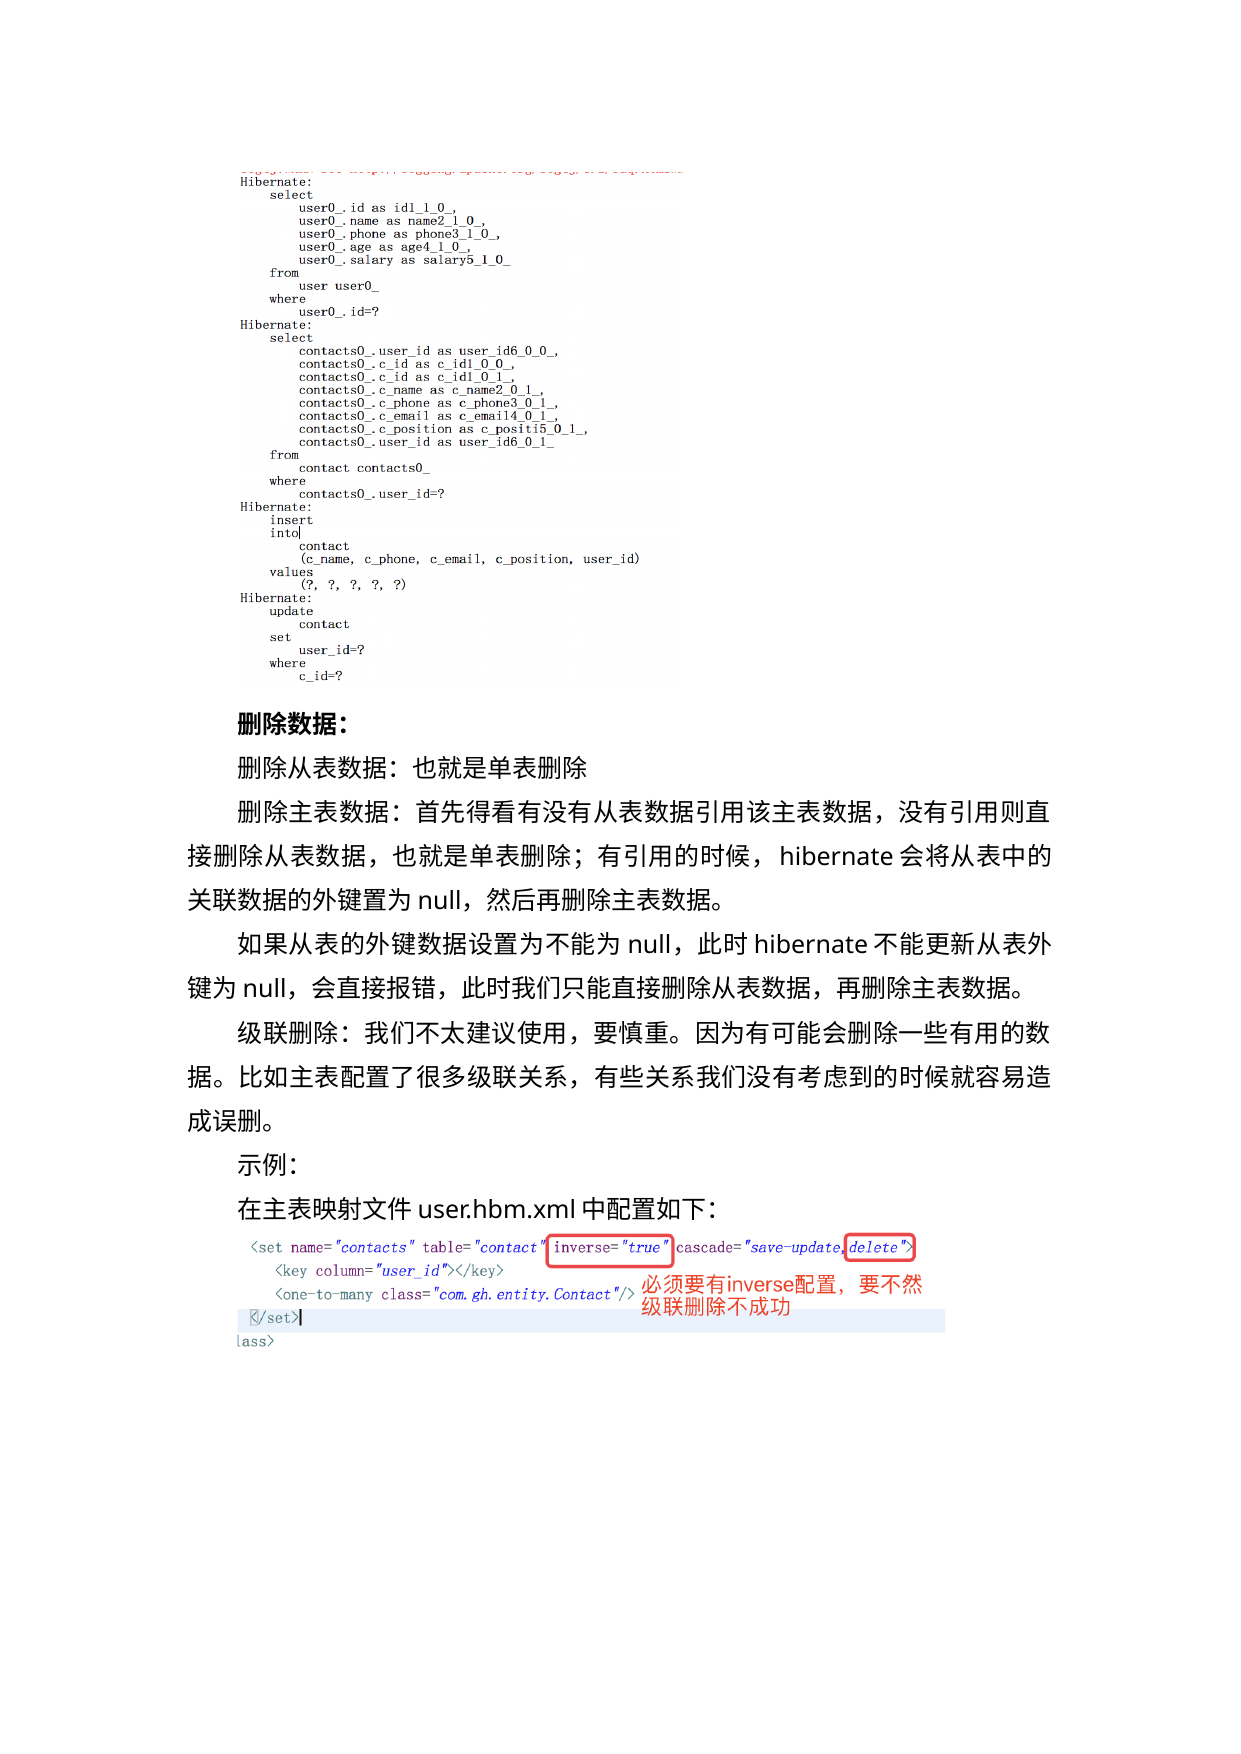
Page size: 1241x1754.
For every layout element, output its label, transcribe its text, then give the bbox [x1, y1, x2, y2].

picture [237, 172, 683, 694]
list 示例： [187, 1141, 1053, 1185]
picture [237, 1229, 946, 1350]
list 在主表映射文件user.hbm.xml中配置如下： [187, 1185, 1053, 1229]
list 级联删除：我们不太建议使用，要慎重。因为有可能会删除一些有用的数据。比如主表配置了很多级联关系，有些关系我们没有考虑到的时候就容易造成误删。 [187, 1009, 1053, 1141]
list 删除从表数据：也就是单表删除 [187, 745, 1053, 789]
list 如果从表的外键数据设置为不能为null，此时hibernate不能更新从表外键为null，会直接报错，此时我们只能直接删除从表数据，再删除主表数据。 [187, 921, 1053, 1009]
text 删除数据： [187, 701, 1053, 745]
list 删除主表数据：首先得看有没有从表数据引用该主表数据，没有引用则直接删除从表数据，也就是单表删除；有引用的时候，hibernate会将从表中的关联数据的外键置为null，然后再删除主表数据。 [187, 789, 1053, 921]
